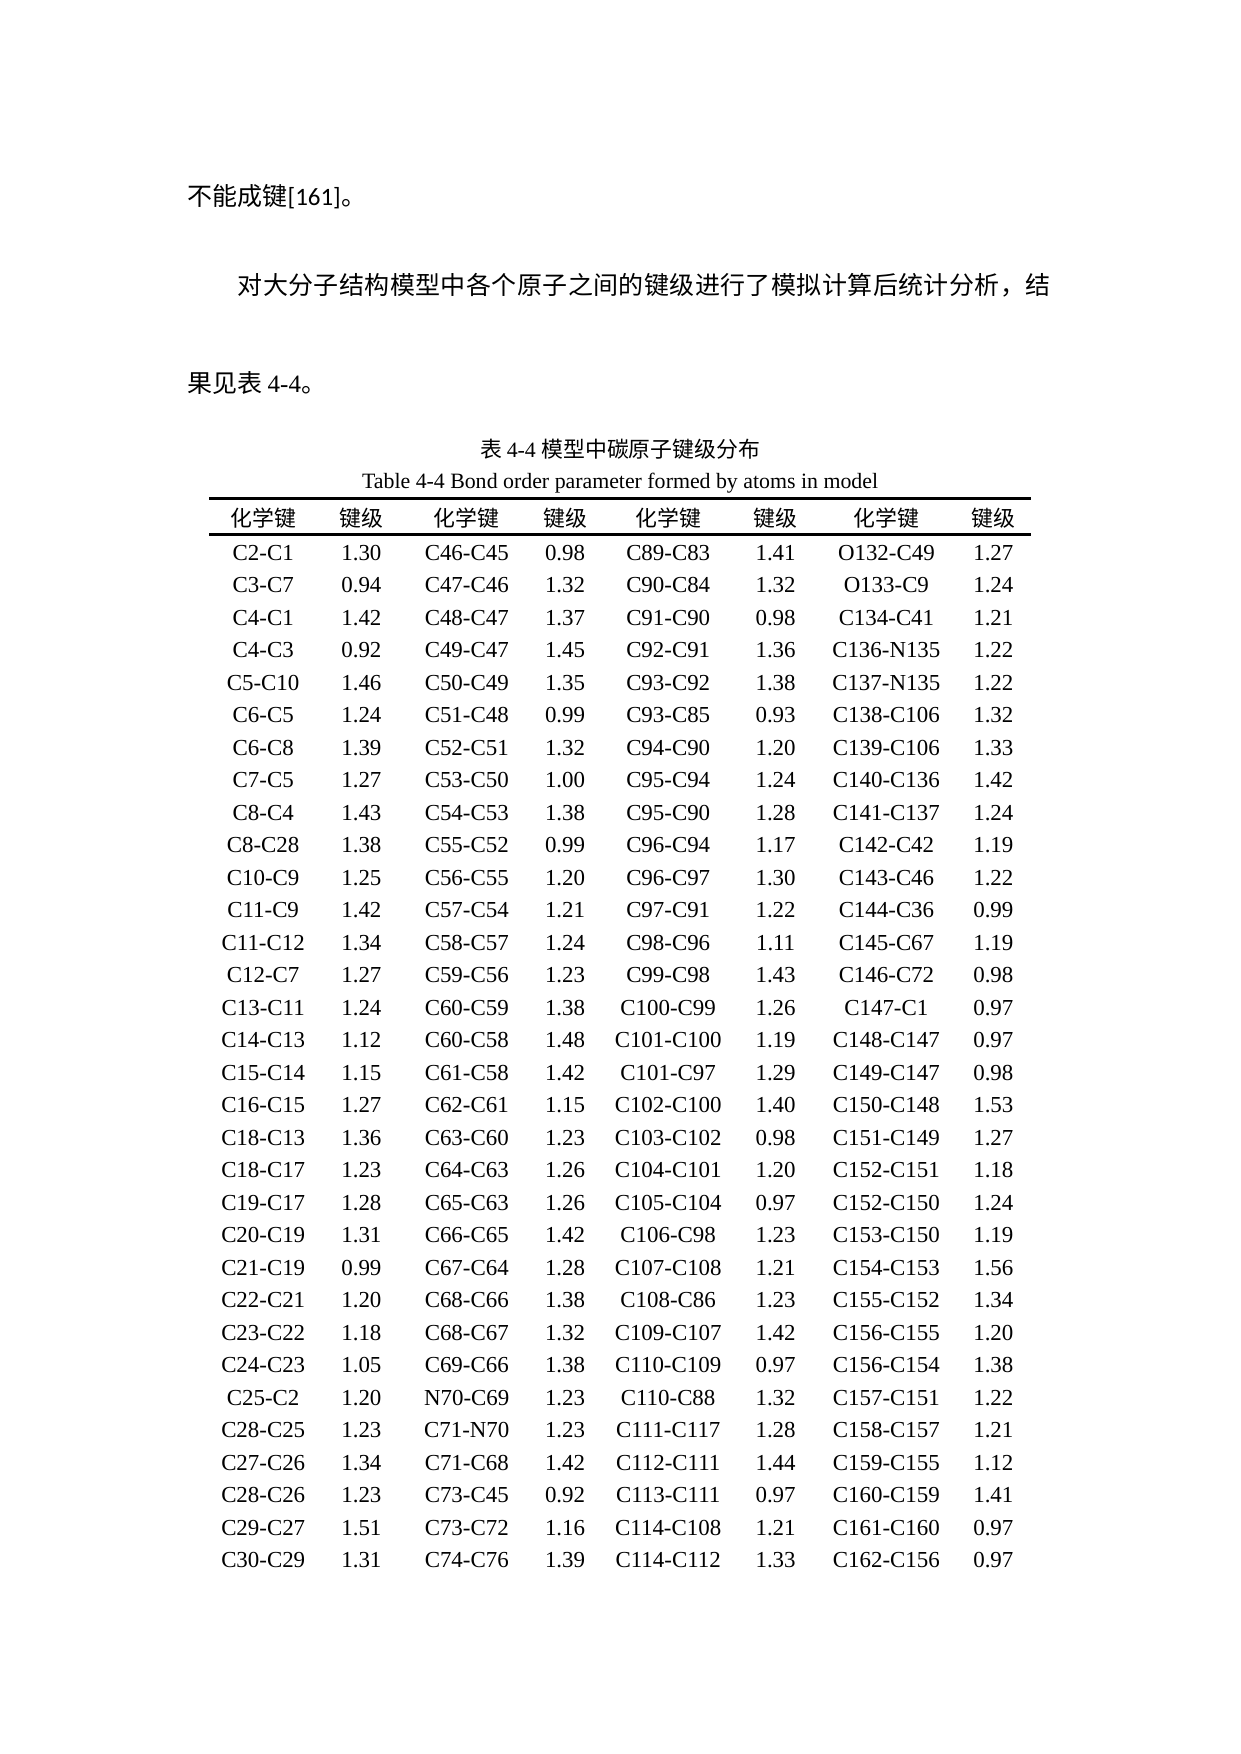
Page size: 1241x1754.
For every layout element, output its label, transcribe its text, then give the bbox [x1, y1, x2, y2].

table_cell 0.94 [317, 568, 406, 601]
table_cell C161-C160 [817, 1511, 955, 1543]
table_cell C138-C106 [817, 698, 955, 731]
table_cell C71-C68 [406, 1446, 527, 1478]
table_cell 1.26 [527, 1186, 602, 1218]
table_cell 0.97 [734, 1478, 817, 1511]
table_cell 0.97 [955, 1023, 1031, 1056]
table_cell C106-C98 [602, 1218, 734, 1251]
table_cell C61-C58 [406, 1056, 527, 1088]
table_cell 1.34 [317, 1446, 406, 1478]
table_cell C152-C150 [817, 1186, 955, 1218]
table_cell 1.20 [317, 1283, 406, 1316]
table_header 化学键 [602, 500, 734, 533]
table_cell 1.34 [317, 926, 406, 958]
table_cell 1.37 [527, 601, 602, 633]
table_cell 1.32 [734, 568, 817, 601]
table_cell C114-C112 [602, 1543, 734, 1576]
table_cell C150-C148 [817, 1088, 955, 1121]
table_cell 1.43 [317, 796, 406, 828]
table_cell C100-C99 [602, 991, 734, 1023]
table_cell 1.26 [527, 1153, 602, 1186]
table_cell C5-C10 [209, 666, 317, 698]
table_cell 1.16 [527, 1511, 602, 1543]
table_cell 1.32 [527, 1316, 602, 1348]
table_cell C158-C157 [817, 1413, 955, 1446]
table_header 化学键 [406, 500, 527, 533]
table_cell C19-C17 [209, 1186, 317, 1218]
table_cell C154-C153 [817, 1251, 955, 1283]
table_cell C48-C47 [406, 601, 527, 633]
table_cell C90-C84 [602, 568, 734, 601]
table_cell 1.38 [317, 828, 406, 861]
table_cell C29-C27 [209, 1511, 317, 1543]
table_cell 1.32 [527, 731, 602, 763]
table_cell C96-C97 [602, 861, 734, 893]
table_cell C97-C91 [602, 893, 734, 926]
table_cell C4-C1 [209, 601, 317, 633]
table_cell 1.21 [955, 601, 1031, 633]
table_cell C3-C7 [209, 568, 317, 601]
table_cell C13-C11 [209, 991, 317, 1023]
table_cell C11-C12 [209, 926, 317, 958]
table_cell 1.48 [527, 1023, 602, 1056]
table_cell C60-C58 [406, 1023, 527, 1056]
table_cell 0.93 [734, 698, 817, 731]
table_cell 1.36 [734, 633, 817, 666]
table_cell 1.12 [955, 1446, 1031, 1478]
table_header 键级 [527, 500, 602, 533]
table_cell 1.23 [527, 1381, 602, 1413]
table_header 键级 [734, 500, 817, 533]
table_cell 1.42 [527, 1218, 602, 1251]
table_cell C93-C92 [602, 666, 734, 698]
table_cell 1.39 [317, 731, 406, 763]
table_cell 1.23 [527, 1121, 602, 1153]
table_cell 1.27 [955, 1121, 1031, 1153]
table_cell 1.24 [955, 568, 1031, 601]
table_cell C23-C22 [209, 1316, 317, 1348]
table_cell C51-C48 [406, 698, 527, 731]
table_cell C159-C155 [817, 1446, 955, 1478]
table_cell 0.98 [734, 1121, 817, 1153]
table_cell 1.19 [955, 926, 1031, 958]
table_cell 1.41 [955, 1478, 1031, 1511]
table_cell C157-C151 [817, 1381, 955, 1413]
table_cell C95-C94 [602, 763, 734, 796]
table_cell 1.27 [955, 536, 1031, 568]
table_cell 1.38 [527, 796, 602, 828]
table_cell 1.27 [317, 763, 406, 796]
table_cell 1.22 [955, 861, 1031, 893]
table_cell 1.18 [317, 1316, 406, 1348]
table_cell C25-C2 [209, 1381, 317, 1413]
table_header 化学键 [817, 500, 955, 533]
table_cell 1.20 [955, 1316, 1031, 1348]
table_cell 1.19 [734, 1023, 817, 1056]
table_cell C101-C97 [602, 1056, 734, 1088]
table_cell C109-C107 [602, 1316, 734, 1348]
table_cell C57-C54 [406, 893, 527, 926]
table_cell O133-C9 [817, 568, 955, 601]
table_cell 1.28 [734, 796, 817, 828]
table_cell 1.35 [527, 666, 602, 698]
table_cell C64-C63 [406, 1153, 527, 1186]
table_cell C59-C56 [406, 958, 527, 991]
table_cell C160-C159 [817, 1478, 955, 1511]
table_cell C108-C86 [602, 1283, 734, 1316]
table_cell 1.38 [734, 666, 817, 698]
table_cell 1.26 [734, 991, 817, 1023]
table_cell 1.18 [955, 1153, 1031, 1186]
table_cell N70-C69 [406, 1381, 527, 1413]
table_cell 0.92 [317, 633, 406, 666]
table_cell 1.00 [527, 763, 602, 796]
table_cell 1.42 [527, 1056, 602, 1088]
table_cell C12-C7 [209, 958, 317, 991]
table_cell 0.99 [317, 1251, 406, 1283]
table_cell C111-C117 [602, 1413, 734, 1446]
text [187, 162, 1053, 227]
table_cell 1.32 [527, 568, 602, 601]
table_cell C2-C1 [209, 536, 317, 568]
table_cell 0.99 [527, 828, 602, 861]
table_cell C16-C15 [209, 1088, 317, 1121]
table_cell 0.98 [955, 958, 1031, 991]
table_cell 1.32 [955, 698, 1031, 731]
table_cell C107-C108 [602, 1251, 734, 1283]
table_cell C151-C149 [817, 1121, 955, 1153]
table_cell C47-C46 [406, 568, 527, 601]
text Table 4-4 Bond order parameter formed by atoms in model [187, 464, 1053, 497]
table_cell 1.23 [317, 1478, 406, 1511]
table_cell 1.51 [317, 1511, 406, 1543]
table_cell C152-C151 [817, 1153, 955, 1186]
table_cell C140-C136 [817, 763, 955, 796]
table_cell 1.19 [955, 828, 1031, 861]
table_cell C71-N70 [406, 1413, 527, 1446]
text 表4-4 模型中碳原子键级分布 [187, 432, 1053, 464]
table_cell 1.31 [317, 1218, 406, 1251]
table_cell 1.42 [955, 763, 1031, 796]
table_cell 1.23 [734, 1283, 817, 1316]
table_header 键级 [955, 500, 1031, 533]
table_cell 0.98 [527, 536, 602, 568]
table_cell C99-C98 [602, 958, 734, 991]
table_cell 1.20 [527, 861, 602, 893]
table_cell C7-C5 [209, 763, 317, 796]
table_cell 1.24 [955, 1186, 1031, 1218]
table_cell 1.42 [317, 601, 406, 633]
table_cell 1.33 [734, 1543, 817, 1576]
table_cell C69-C66 [406, 1348, 527, 1381]
table_cell 1.33 [955, 731, 1031, 763]
table_cell 1.19 [955, 1218, 1031, 1251]
table_cell 0.92 [527, 1478, 602, 1511]
table_cell C141-C137 [817, 796, 955, 828]
table_cell C156-C154 [817, 1348, 955, 1381]
table_cell C21-C19 [209, 1251, 317, 1283]
table_cell C49-C47 [406, 633, 527, 666]
table_cell C110-C88 [602, 1381, 734, 1413]
table_cell 1.31 [317, 1543, 406, 1576]
table_cell 0.99 [955, 893, 1031, 926]
table_cell 1.21 [734, 1511, 817, 1543]
table_cell C30-C29 [209, 1543, 317, 1576]
table_cell 1.56 [955, 1251, 1031, 1283]
table_cell 1.36 [317, 1121, 406, 1153]
table_cell C28-C25 [209, 1413, 317, 1446]
table_cell 1.12 [317, 1023, 406, 1056]
table_cell C149-C147 [817, 1056, 955, 1088]
table_cell 1.38 [527, 991, 602, 1023]
table_cell 1.23 [527, 1413, 602, 1446]
table_cell C55-C52 [406, 828, 527, 861]
table_cell C20-C19 [209, 1218, 317, 1251]
table_cell C148-C147 [817, 1023, 955, 1056]
table_cell C15-C14 [209, 1056, 317, 1088]
table_cell C4-C3 [209, 633, 317, 666]
table_cell C153-C150 [817, 1218, 955, 1251]
table_cell C14-C13 [209, 1023, 317, 1056]
table_cell C101-C100 [602, 1023, 734, 1056]
table_cell 1.22 [734, 893, 817, 926]
table_cell C91-C90 [602, 601, 734, 633]
table_cell C22-C21 [209, 1283, 317, 1316]
table_cell 1.42 [317, 893, 406, 926]
table_cell C94-C90 [602, 731, 734, 763]
table_cell C11-C9 [209, 893, 317, 926]
table_cell 1.42 [734, 1316, 817, 1348]
table_cell C6-C5 [209, 698, 317, 731]
table_cell 1.42 [527, 1446, 602, 1478]
table_cell 1.24 [734, 763, 817, 796]
table_cell C139-C106 [817, 731, 955, 763]
table_cell C134-C41 [817, 601, 955, 633]
table_cell 1.20 [734, 731, 817, 763]
table_cell C93-C85 [602, 698, 734, 731]
table_cell 1.23 [317, 1153, 406, 1186]
table_cell C10-C9 [209, 861, 317, 893]
table_cell 1.22 [955, 1381, 1031, 1413]
table_cell 1.53 [955, 1088, 1031, 1121]
table_cell C68-C66 [406, 1283, 527, 1316]
table_cell 1.24 [955, 796, 1031, 828]
table_cell 1.30 [317, 536, 406, 568]
table_cell 1.28 [527, 1251, 602, 1283]
table_cell C6-C8 [209, 731, 317, 763]
table_cell 1.21 [955, 1413, 1031, 1446]
table_cell C102-C100 [602, 1088, 734, 1121]
table_cell 1.44 [734, 1446, 817, 1478]
table_cell 1.21 [527, 893, 602, 926]
table_cell C27-C26 [209, 1446, 317, 1478]
table_cell C96-C94 [602, 828, 734, 861]
table_cell 1.40 [734, 1088, 817, 1121]
table_cell C147-C1 [817, 991, 955, 1023]
table_cell C73-C72 [406, 1511, 527, 1543]
table_cell C144-C36 [817, 893, 955, 926]
table_cell C63-C60 [406, 1121, 527, 1153]
table_cell C50-C49 [406, 666, 527, 698]
table_cell C24-C23 [209, 1348, 317, 1381]
table_cell 1.23 [527, 958, 602, 991]
table_cell C112-C111 [602, 1446, 734, 1478]
table_cell C58-C57 [406, 926, 527, 958]
table_cell C65-C63 [406, 1186, 527, 1218]
table_cell C105-C104 [602, 1186, 734, 1218]
table_cell 0.97 [955, 991, 1031, 1023]
table_cell 1.39 [527, 1543, 602, 1576]
table_cell C54-C53 [406, 796, 527, 828]
table_cell 1.30 [734, 861, 817, 893]
table_cell 1.32 [734, 1381, 817, 1413]
table_cell 1.43 [734, 958, 817, 991]
table_cell 1.41 [734, 536, 817, 568]
table_cell 1.22 [955, 633, 1031, 666]
table_cell O132-C49 [817, 536, 955, 568]
table_cell 0.97 [955, 1543, 1031, 1576]
table_header 化学键 [209, 500, 317, 533]
table_header 键级 [317, 500, 406, 533]
table_cell C136-N135 [817, 633, 955, 666]
table_cell 1.20 [317, 1381, 406, 1413]
table_cell 0.99 [527, 698, 602, 731]
table_cell 0.98 [734, 601, 817, 633]
table_cell C92-C91 [602, 633, 734, 666]
table_cell C53-C50 [406, 763, 527, 796]
table_cell C52-C51 [406, 731, 527, 763]
table_cell 0.97 [734, 1348, 817, 1381]
table_cell C28-C26 [209, 1478, 317, 1511]
table_cell C142-C42 [817, 828, 955, 861]
table_cell 1.17 [734, 828, 817, 861]
table_cell 1.25 [317, 861, 406, 893]
table_cell C73-C45 [406, 1478, 527, 1511]
table_cell C56-C55 [406, 861, 527, 893]
table_cell 1.21 [734, 1251, 817, 1283]
table_cell 1.05 [317, 1348, 406, 1381]
table_cell C66-C65 [406, 1218, 527, 1251]
table_cell 1.24 [317, 698, 406, 731]
table_cell C143-C46 [817, 861, 955, 893]
table_cell 1.15 [317, 1056, 406, 1088]
table_cell C156-C155 [817, 1316, 955, 1348]
table_cell C162-C156 [817, 1543, 955, 1576]
table_cell C146-C72 [817, 958, 955, 991]
table_cell C103-C102 [602, 1121, 734, 1153]
table_cell 1.28 [734, 1413, 817, 1446]
table_cell C62-C61 [406, 1088, 527, 1121]
table_cell C18-C13 [209, 1121, 317, 1153]
table_cell C60-C59 [406, 991, 527, 1023]
table_cell 0.97 [955, 1511, 1031, 1543]
table_cell C114-C108 [602, 1511, 734, 1543]
table_cell 1.11 [734, 926, 817, 958]
table_cell C104-C101 [602, 1153, 734, 1186]
table_cell C18-C17 [209, 1153, 317, 1186]
table_cell C155-C152 [817, 1283, 955, 1316]
table_cell C113-C111 [602, 1478, 734, 1511]
table_cell C89-C83 [602, 536, 734, 568]
table_cell 1.46 [317, 666, 406, 698]
table_cell C137-N135 [817, 666, 955, 698]
table_cell C74-C76 [406, 1543, 527, 1576]
table_cell 1.38 [955, 1348, 1031, 1381]
table_cell 1.27 [317, 958, 406, 991]
table_cell 0.97 [734, 1186, 817, 1218]
table_cell C110-C109 [602, 1348, 734, 1381]
table_cell C8-C28 [209, 828, 317, 861]
table_cell 1.22 [955, 666, 1031, 698]
table_cell C98-C96 [602, 926, 734, 958]
table_cell C46-C45 [406, 536, 527, 568]
table_cell 1.27 [317, 1088, 406, 1121]
table_cell 1.23 [317, 1413, 406, 1446]
table_cell 1.28 [317, 1186, 406, 1218]
table_cell 1.38 [527, 1283, 602, 1316]
table_cell 1.23 [734, 1218, 817, 1251]
table_cell 1.24 [527, 926, 602, 958]
table_cell C68-C67 [406, 1316, 527, 1348]
table_cell 1.20 [734, 1153, 817, 1186]
table_cell 1.45 [527, 633, 602, 666]
table_cell C95-C90 [602, 796, 734, 828]
table_cell 1.24 [317, 991, 406, 1023]
table_cell 0.98 [955, 1056, 1031, 1088]
table_cell C67-C64 [406, 1251, 527, 1283]
table_cell C8-C4 [209, 796, 317, 828]
table_cell 1.29 [734, 1056, 817, 1088]
text 对大分子结构模型中各个原子之间的键级进行了模拟计算后统计分析，结果见表4-4。 [187, 251, 1053, 414]
table_cell 1.15 [527, 1088, 602, 1121]
table_cell 1.38 [527, 1348, 602, 1381]
table_cell 1.34 [955, 1283, 1031, 1316]
table_cell C145-C67 [817, 926, 955, 958]
